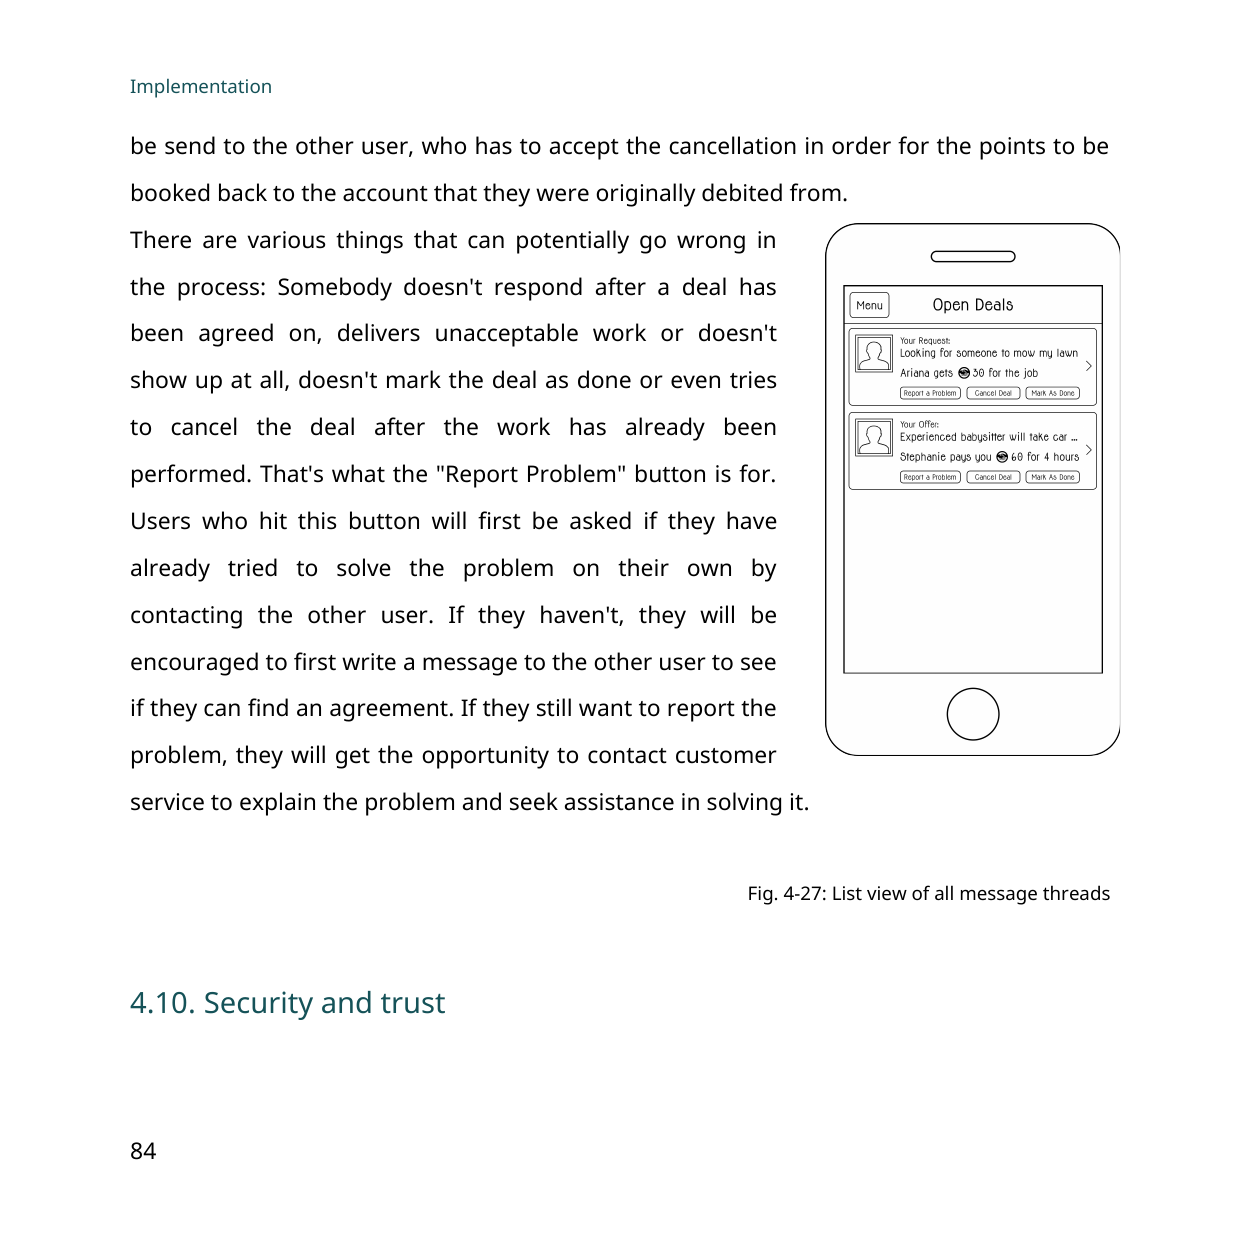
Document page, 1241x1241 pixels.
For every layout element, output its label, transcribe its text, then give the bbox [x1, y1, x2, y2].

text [130, 130, 1110, 208]
text Fig. 4-27: List view of all message threads [130, 880, 1110, 905]
subtitle Security and trust [130, 982, 1110, 1022]
picture [825, 223, 1121, 756]
